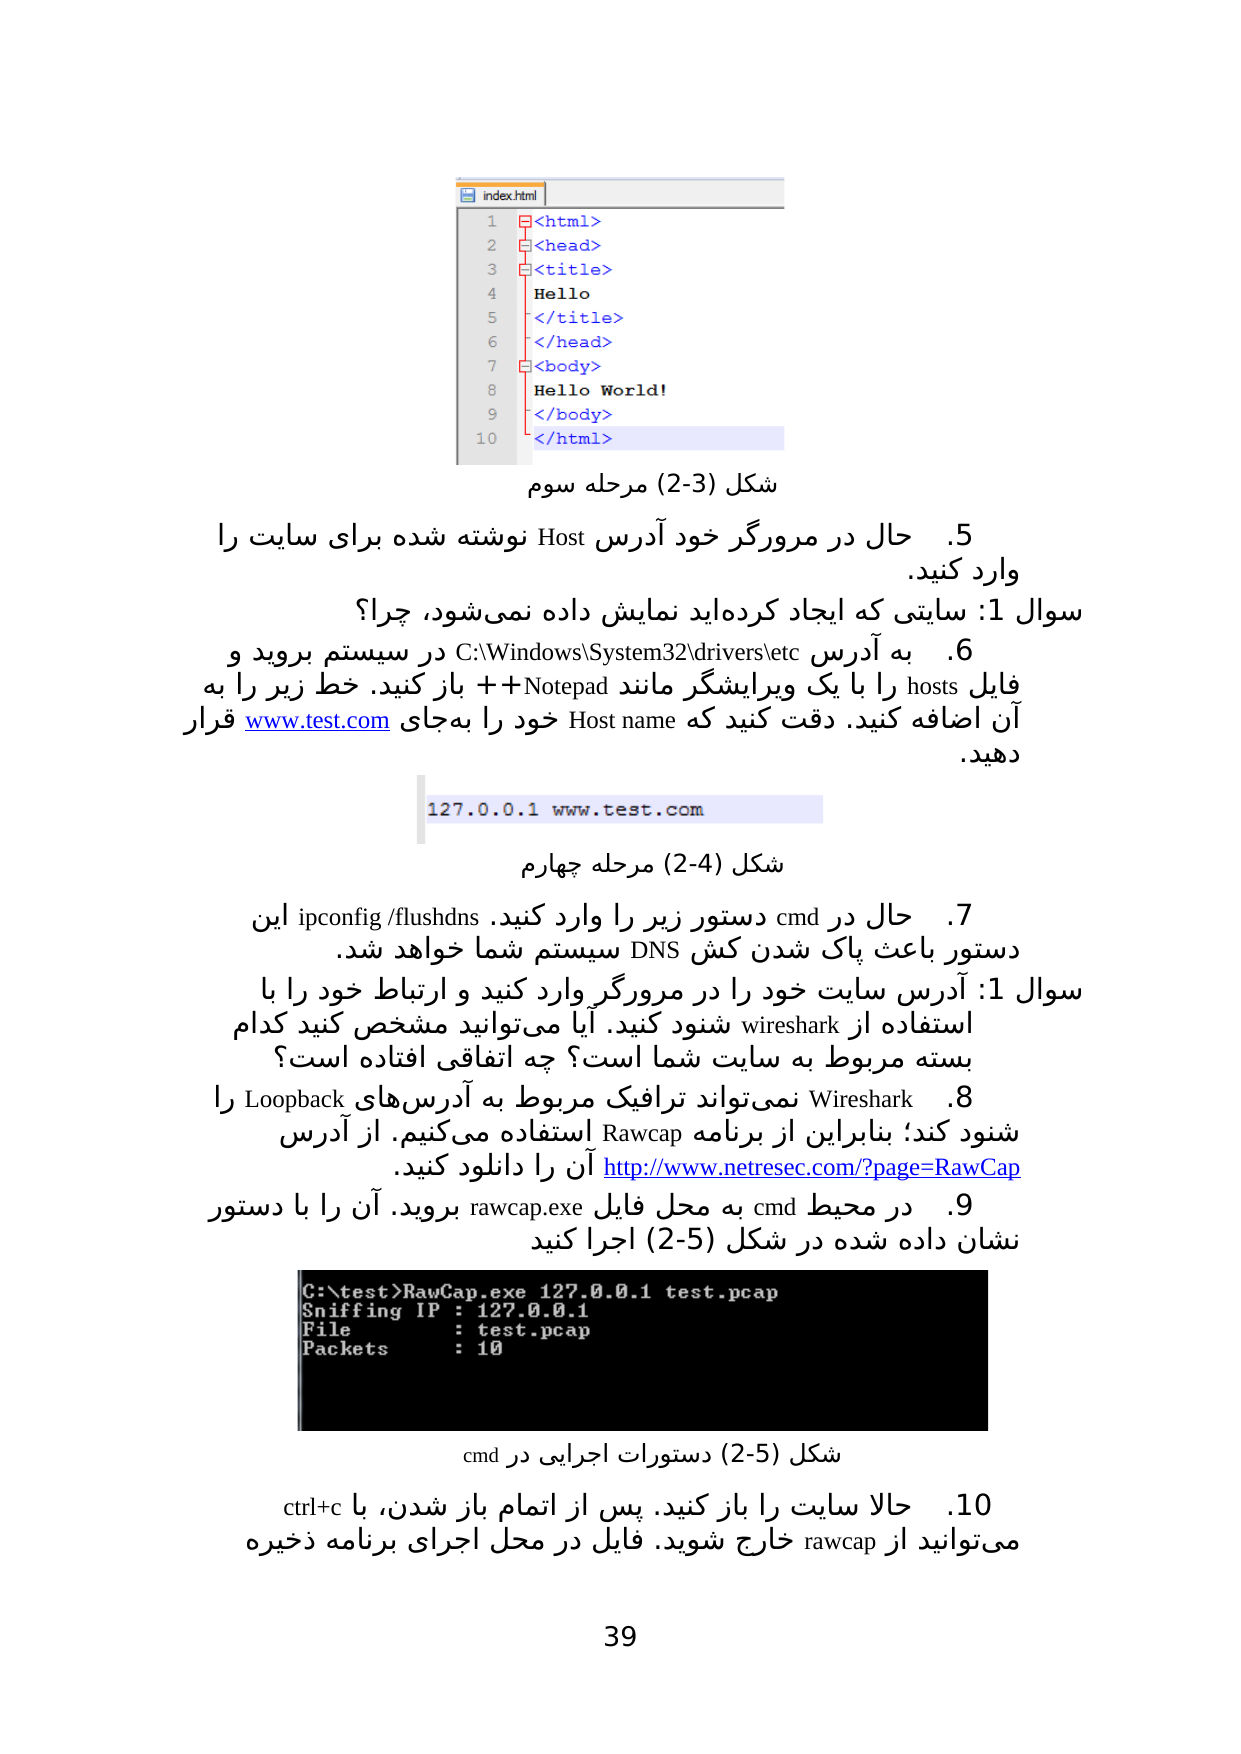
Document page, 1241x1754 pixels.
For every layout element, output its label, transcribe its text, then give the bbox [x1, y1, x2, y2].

text آدرس سایت خود را در مرورگر وارد کنید و ارتباط خود را با استفاده از wireshark شنود کنید. آیا می‌توانید مشخص کنید کدام بسته مربوط به سایت شما است؟ چه اتفاقی افتاده است؟ [177, 972, 974, 1074]
text در محیط cmd به محل فایل rawcap.exe بروید. آن را با دستور نشان داده شده در ‏شکل (2-6) اجرا کنید [177, 1188, 1021, 1256]
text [177, 1488, 1021, 1556]
text حال در مرورگر خود آدرس Host نوشته شده برای سایت را وارد کنید. [177, 519, 1021, 587]
text حال در cmd دستور زیر را وارد کنید. ipconfig /flushdns این دستور باعث پاک شدن کش DNS سیستم شما خواهد شد. [177, 898, 1021, 966]
text مرحله چهارم [177, 852, 1063, 877]
picture [455, 177, 785, 465]
text سایتی که ایجاد کرده‌اید نمایش داده نمی‌شود، چرا؟ [177, 593, 974, 627]
picture [416, 775, 824, 844]
text به آدرس C:\Windows\System32\drivers\etc در سیستم بروید و فایل hosts را با یک ویرایشگر مانند Notepad++ باز کنید. خط زیر را به آن اضافه کنید. دقت کنید که Host name خود را به‌جای www.test.com قرار دهید. [177, 633, 1021, 769]
picture [297, 1270, 989, 1431]
text دستورات اجرایی در cmd [177, 1443, 1063, 1467]
text مرحله سوم [177, 473, 1063, 498]
text Wireshark نمی‌تواند ترافیک مربوط به آدرس‌های Loopback را شنود کند؛ بنابراین از برنامه Rawcap استفاده می‌کنیم. از آدرس http://www.netresec.com/?page=RawCap آن را دانلود کنید. [177, 1080, 1021, 1182]
